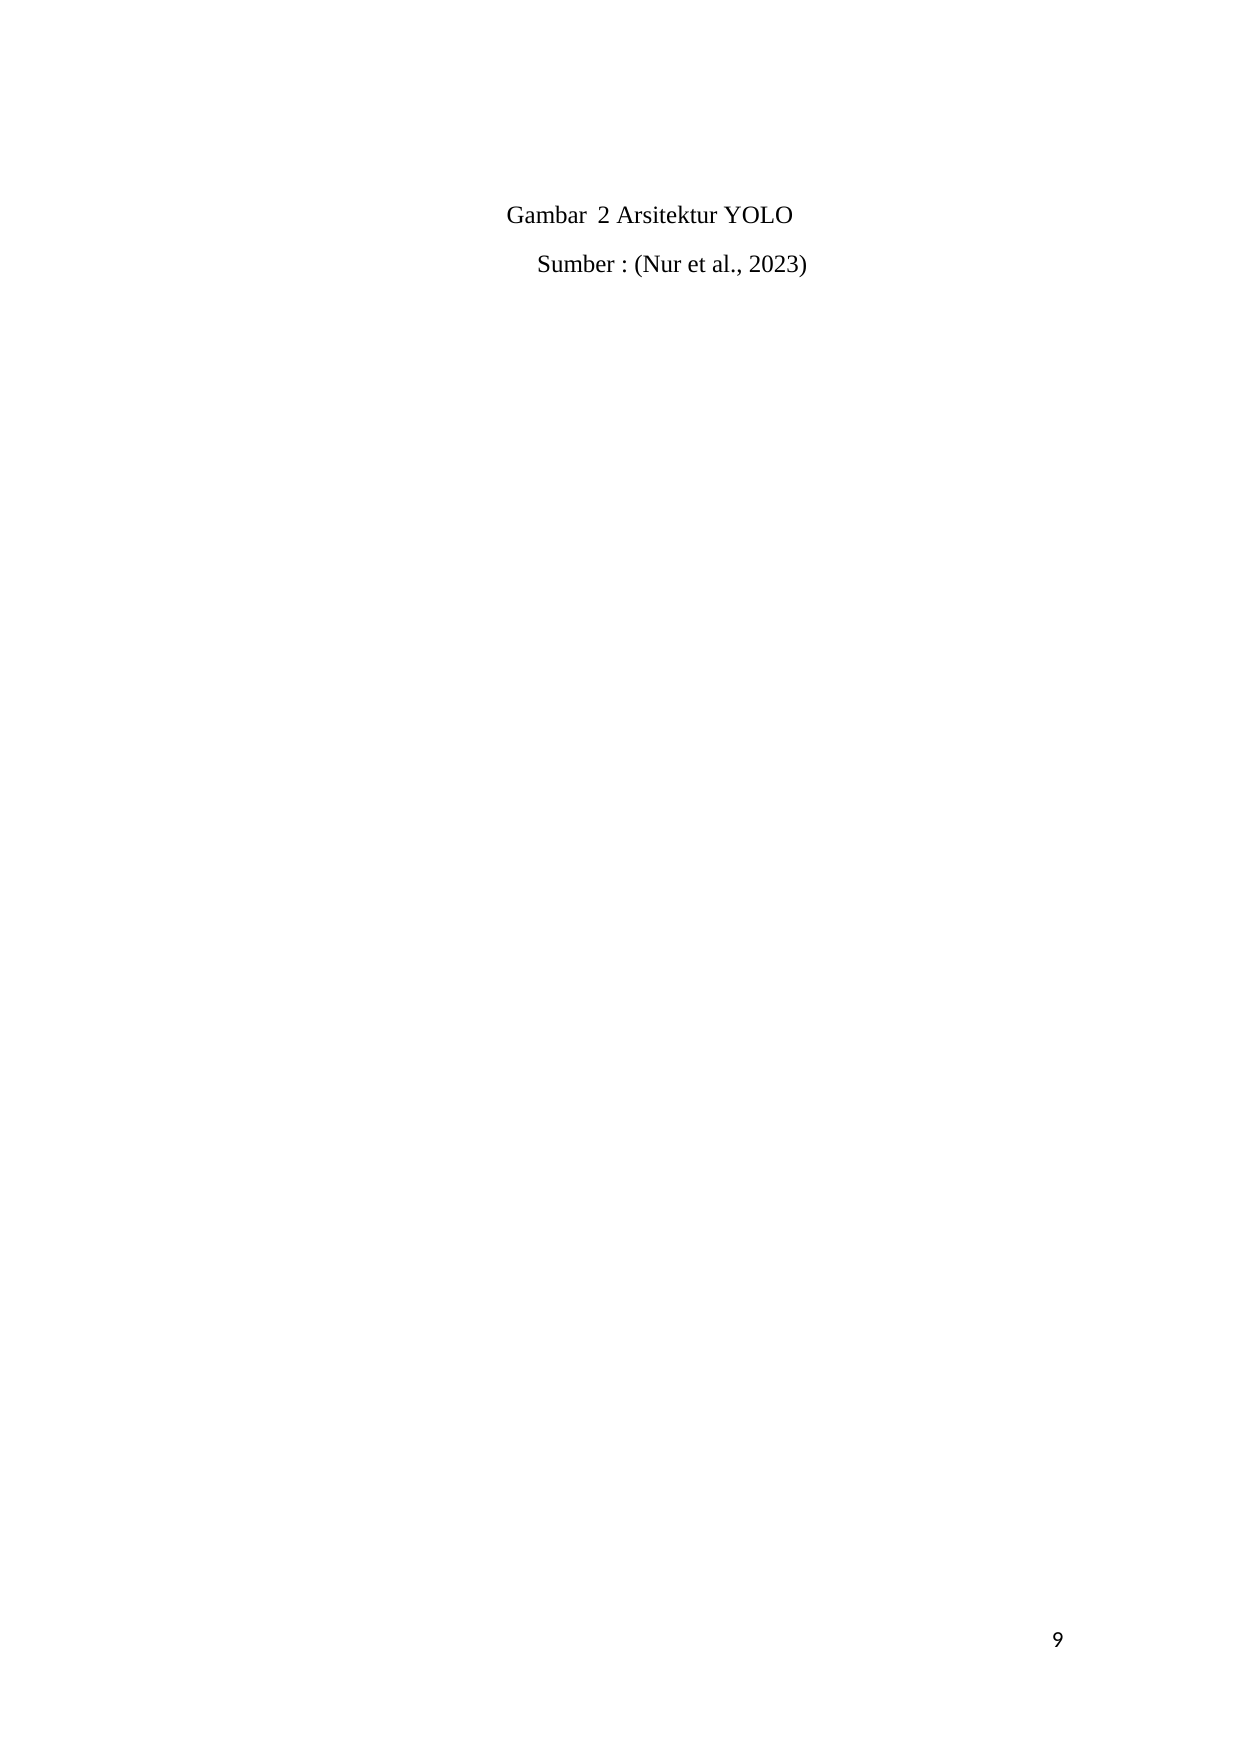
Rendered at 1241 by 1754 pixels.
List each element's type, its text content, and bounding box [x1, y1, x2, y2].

text Gambar 2 Arsitektur YOLO Sumber : (Nur et al., 2023) [506, 200, 849, 278]
